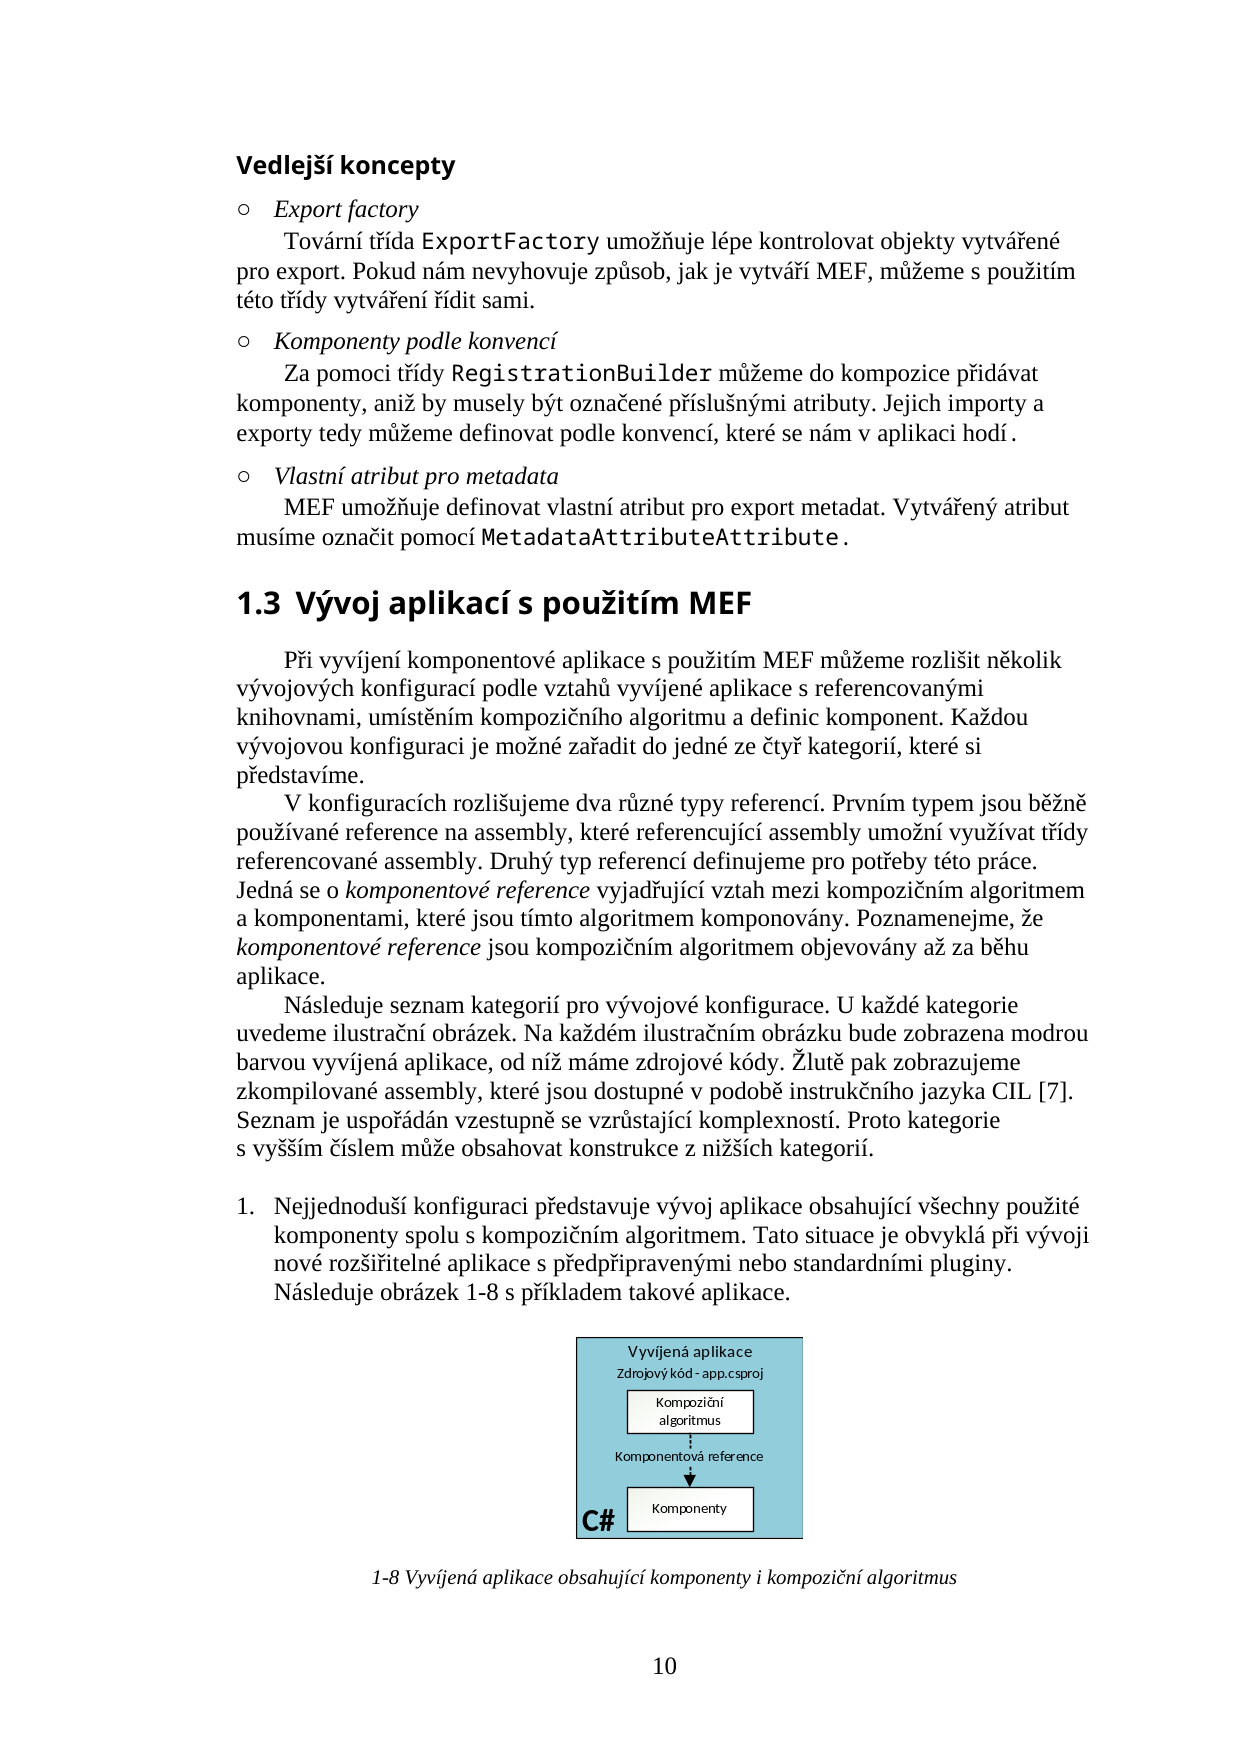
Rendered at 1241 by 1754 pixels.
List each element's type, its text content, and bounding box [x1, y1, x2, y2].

list Komponenty podle konvencí [236, 326, 1092, 357]
list Vlastní atribut pro metadata [236, 461, 1092, 492]
list Export factory [236, 194, 1092, 225]
text MEF umožňuje definovat vlastní atribut pro export metadat. Vytvářený atribut musíme označit pomocí MetadataAttributeAttribute. [236, 492, 1092, 552]
text Za pomoci třídy RegistrationBuilder můžeme do kompozice přidávat komponenty, aniž by musely být označené příslušnými atributy. Jejich importy a exporty tedy můžeme definovat podle konvencí, které se nám v aplikaci hodí. [236, 357, 1092, 448]
text V konfiguracích rozlišujeme dva různé typy referencí. Prvním typem jsou běžně používané reference na assembly, které referencující assembly umožní využívat třídy referencované assembly. Druhý typ referencí definujeme pro potřeby této práce. Jedná se o komponentové reference vyjadřující vztah mezi kompozičním algoritmem a komponentami, které jsou tímto algoritmem komponovány. Poznamenejme, že komponentové reference jsou kompozičním algoritmem objevovány až za běhu aplikace. [236, 788, 1092, 990]
list Nejjednoduší konfiguraci představuje vývoj aplikace obsahující všechny použité komponenty spolu s kompozičním algoritmem. Tato situace je obvyklá při vývoji nové rozšiřitelné aplikace s předpřipravenými nebo standardními pluginy. Následuje obrázek 1-8 s příkladem takové aplikace. [236, 1191, 1092, 1306]
text Při vyvíjení komponentové aplikace s použitím MEF můžeme rozlišit několik vývojových konfigurací podle vztahů vyvíjené aplikace s referencovanými knihovnami, umístěním kompozičního algoritmu a definic komponent. Každou vývojovou konfiguraci je možné zařadit do jedné ze čtyř kategorií, které si představíme. [236, 645, 1092, 788]
text Následuje seznam kategorií pro vývojové konfigurace. U každé kategorie uvedeme ilustrační obrázek. Na každém ilustračním obrázku bude zobrazena modrou barvou vyvíjená aplikace, od níž máme zdrojové kódy. Žlutě pak zobrazujeme zkompilované assembly, které jsou dostupné v podobě instrukčního jazyka CIL [7]. Seznam je uspořádán vzestupně se vzrůstající komplexností. Proto kategorie s vyšším číslem může obsahovat konstrukce z nižších kategorií. [236, 990, 1092, 1162]
text Vedlejší koncepty [236, 148, 1092, 182]
text Tovární třída ExportFactory umožňuje lépe kontrolovat objekty vytvářené pro export. Pokud nám nevyhovuje způsob, jak je vytváří MEF, můžeme s použitím této třídy vytváření řídit sami. [236, 225, 1092, 314]
subtitle Vývoj aplikací s použitím MEF [236, 581, 1092, 623]
